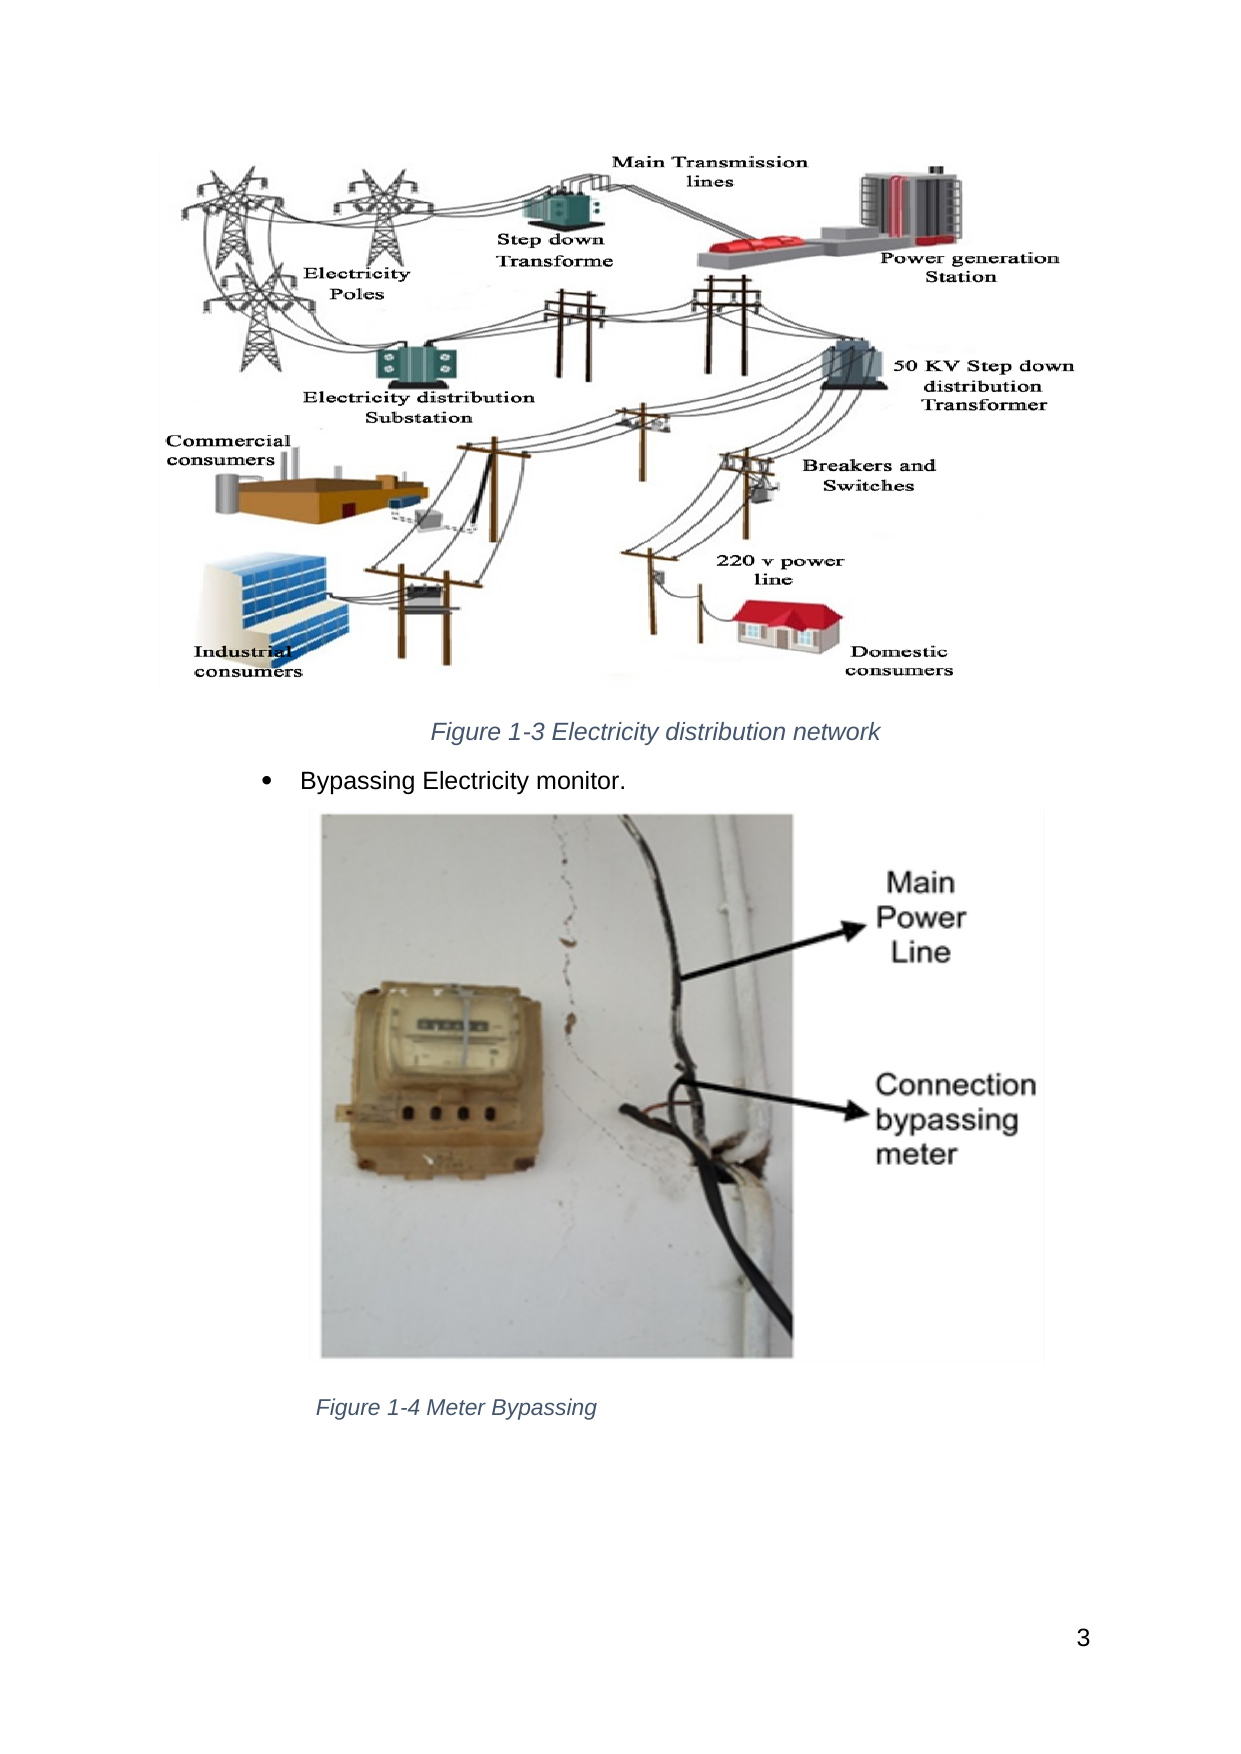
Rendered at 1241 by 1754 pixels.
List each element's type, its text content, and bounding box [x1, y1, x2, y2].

picture [150, 150, 1079, 686]
picture [300, 809, 1046, 1363]
text Figure 1-4 Meter Bypassing [300, 1394, 1090, 1420]
list Bypassing Electricity monitor. [262, 766, 1090, 795]
text Figure 1-3 Electricity distribution network [150, 717, 1090, 746]
